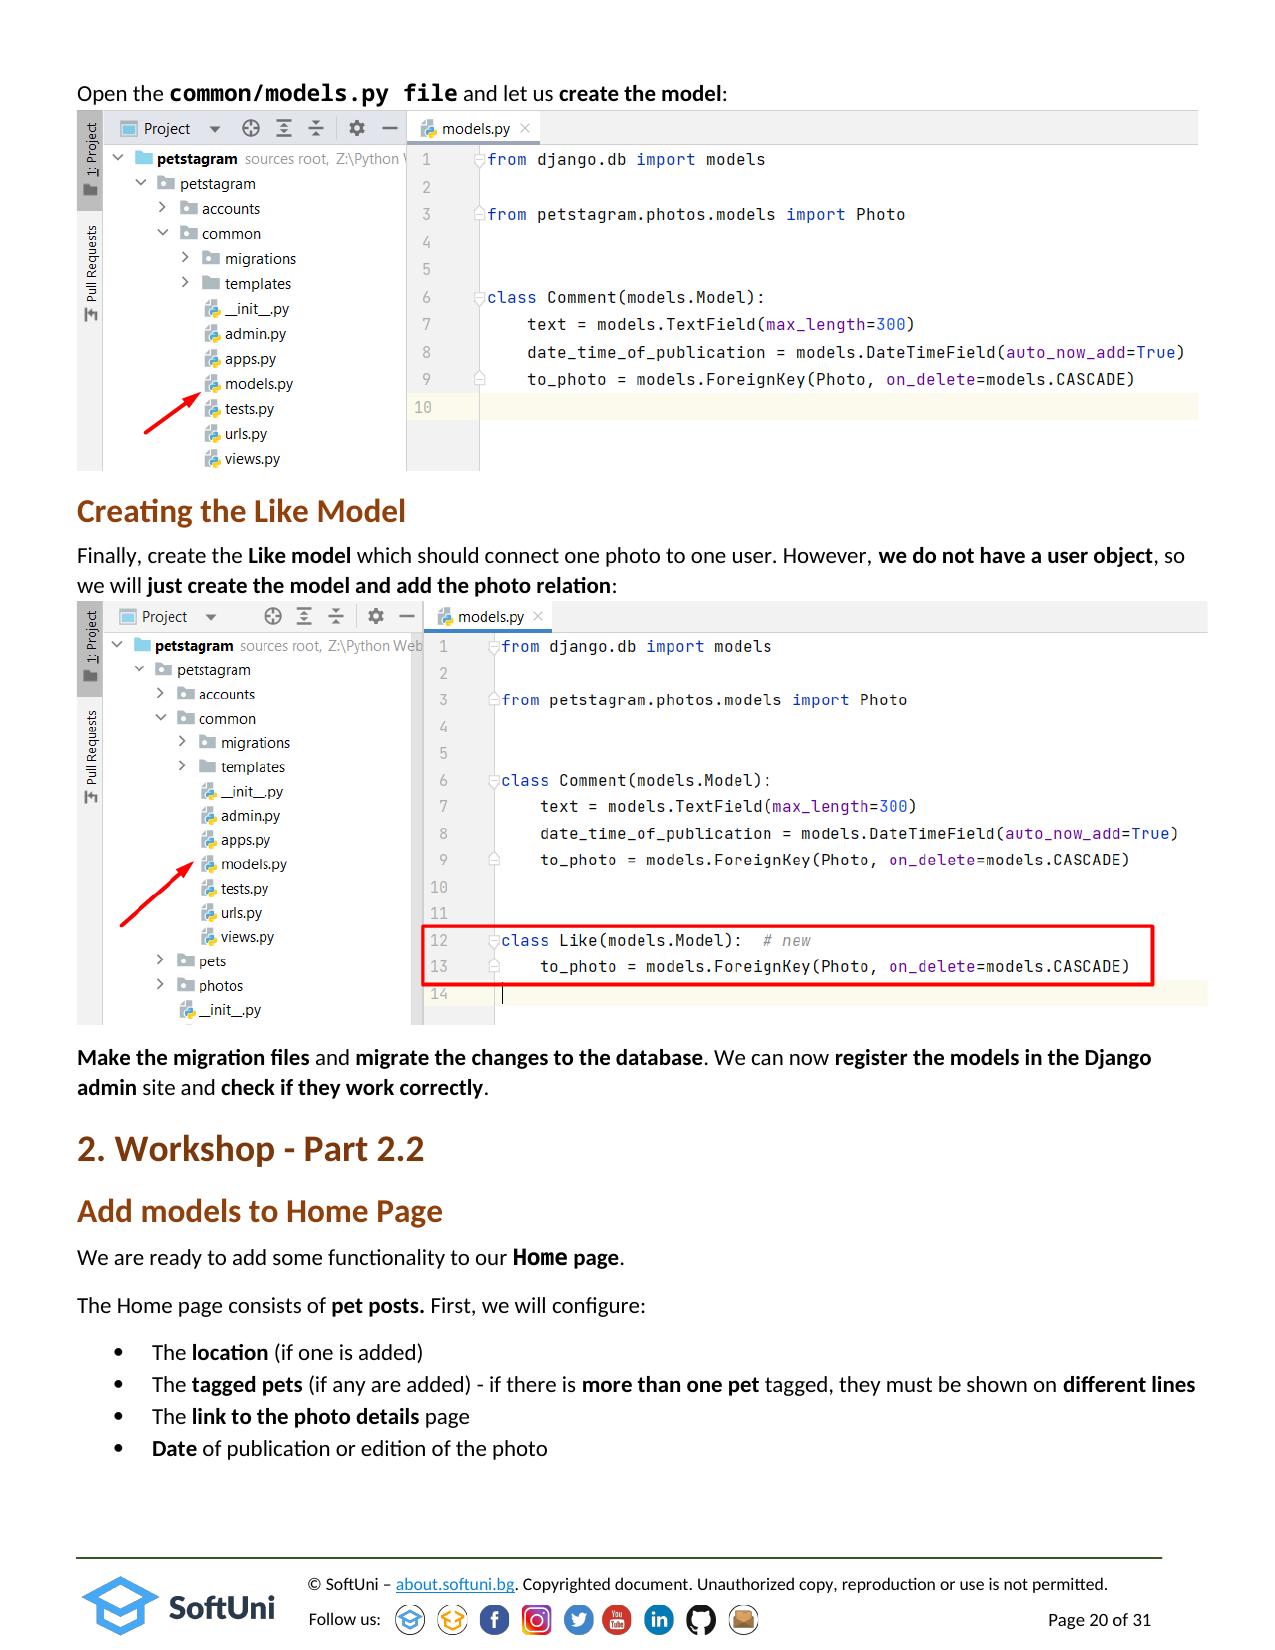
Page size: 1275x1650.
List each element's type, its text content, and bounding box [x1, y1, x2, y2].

list The link to the photo details page [114, 1402, 1198, 1430]
text Make the migration files and migrate the changes to the database. We can now register the models in the Django admin site and check if they work correctly. [77, 1043, 1198, 1101]
text We are ready to add some functionality to our Home page. [77, 1241, 1198, 1272]
picture [667, 1605, 674, 1613]
subtitle Creating the Like Model [77, 490, 1198, 531]
picture [522, 1605, 552, 1635]
picture [686, 1605, 716, 1635]
list The location (if one is added) [114, 1338, 1198, 1366]
picture [644, 1605, 651, 1613]
picture [479, 1605, 510, 1635]
picture [75, 1570, 281, 1641]
text Finally, create the Like model which should connect one photo to one user. However, we do not have a user object, so we will just create the model and add the photo relation: [77, 541, 1198, 601]
picture [602, 1605, 632, 1635]
picture [644, 1626, 653, 1635]
picture [76, 601, 1208, 1025]
picture [76, 110, 1199, 471]
picture [564, 1605, 594, 1635]
picture [437, 1605, 468, 1635]
text The Home page consists of pet posts. First, we will configure: [77, 1291, 1198, 1319]
text Open the common/models.py file and let us create the model: [77, 77, 1198, 110]
picture [395, 1605, 425, 1635]
list Date of publication or edition of the photo [114, 1434, 1198, 1462]
subtitle Add models to Home Page [77, 1190, 1198, 1230]
picture [658, 1617, 667, 1626]
picture [665, 1626, 674, 1635]
picture [728, 1605, 759, 1635]
list The tagged pets (if any are added) - if there is more than one pet tagged, they must be shown on different lines [114, 1370, 1198, 1398]
subtitle Workshop - Part 2.2 [77, 1124, 1198, 1170]
